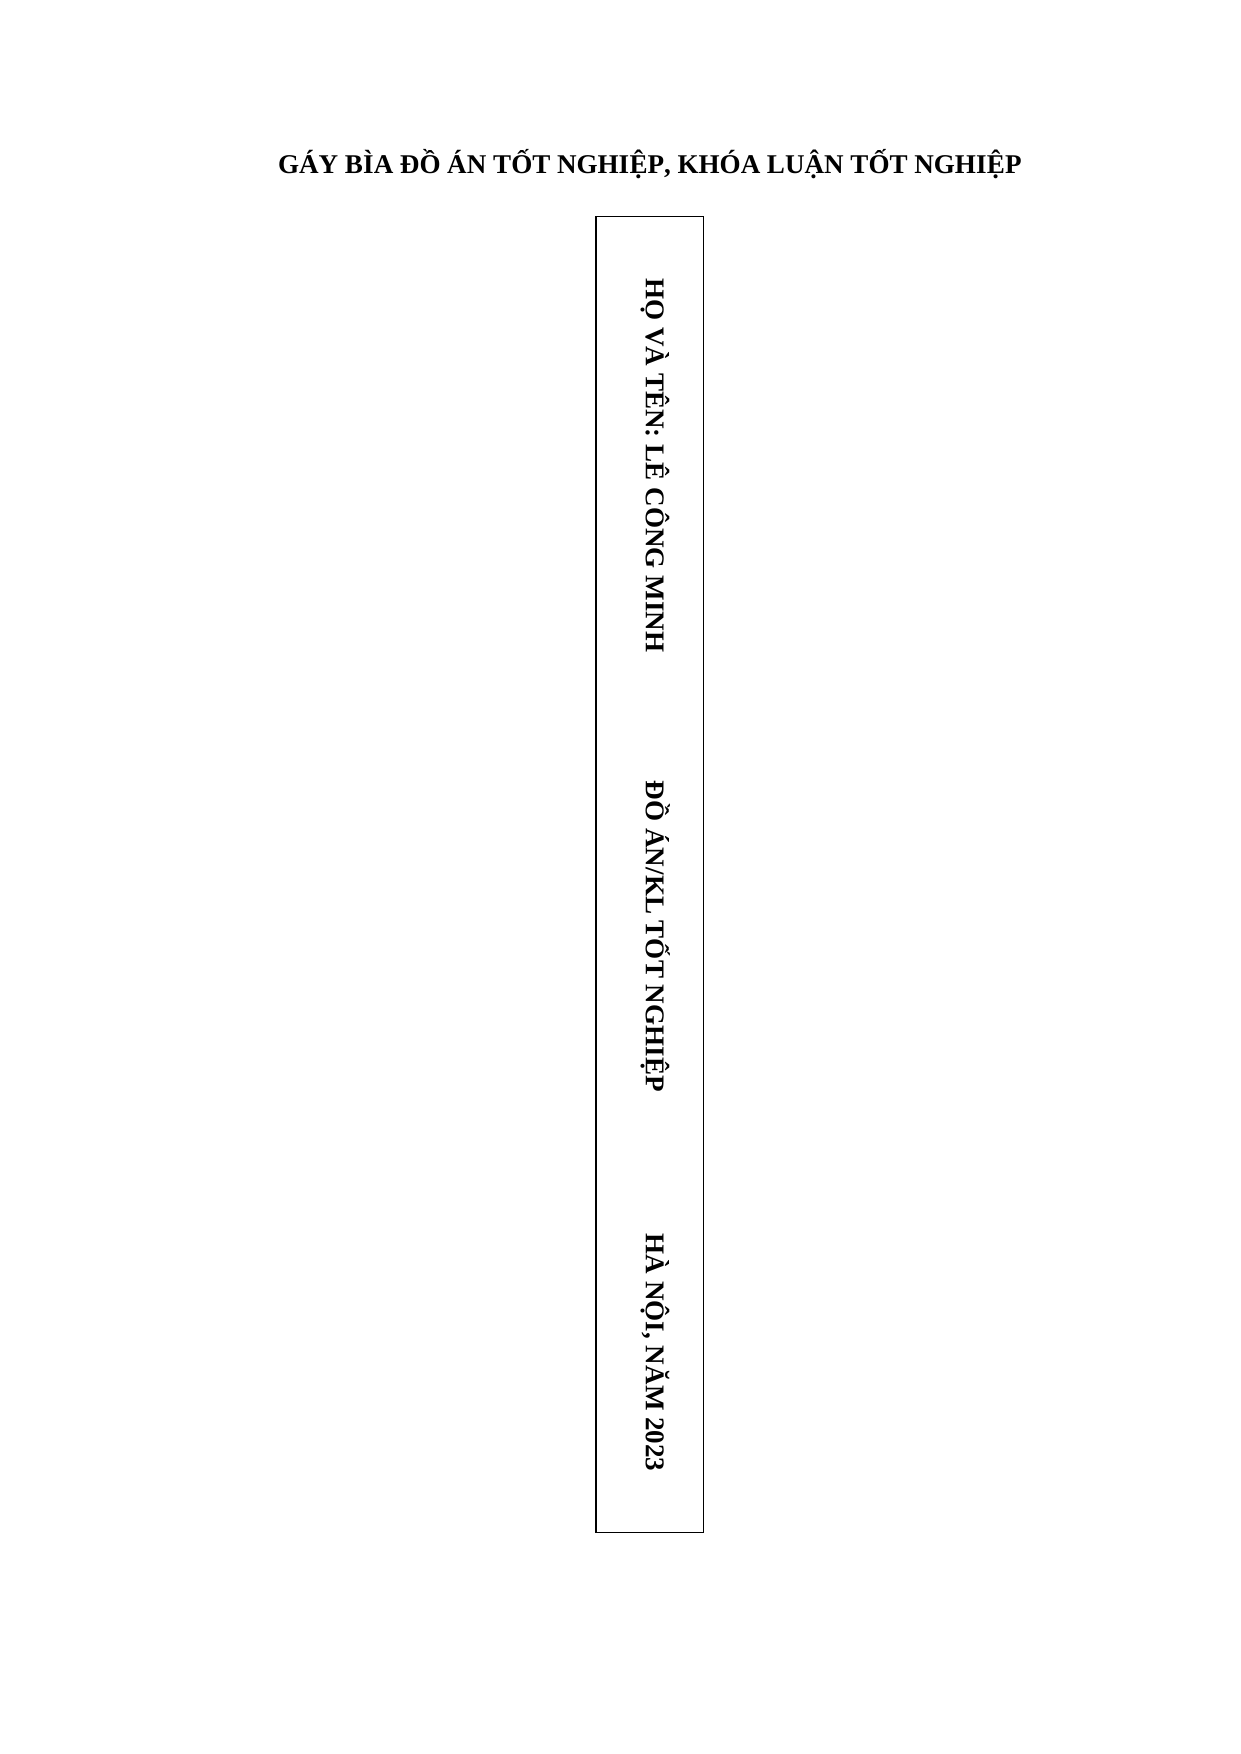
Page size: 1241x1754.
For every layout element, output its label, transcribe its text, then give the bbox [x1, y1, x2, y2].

text GÁY BÌA ĐỒ ÁN TỐT NGHIỆP, KHÓA LUẬN TỐT NGHIỆP [177, 148, 1122, 179]
